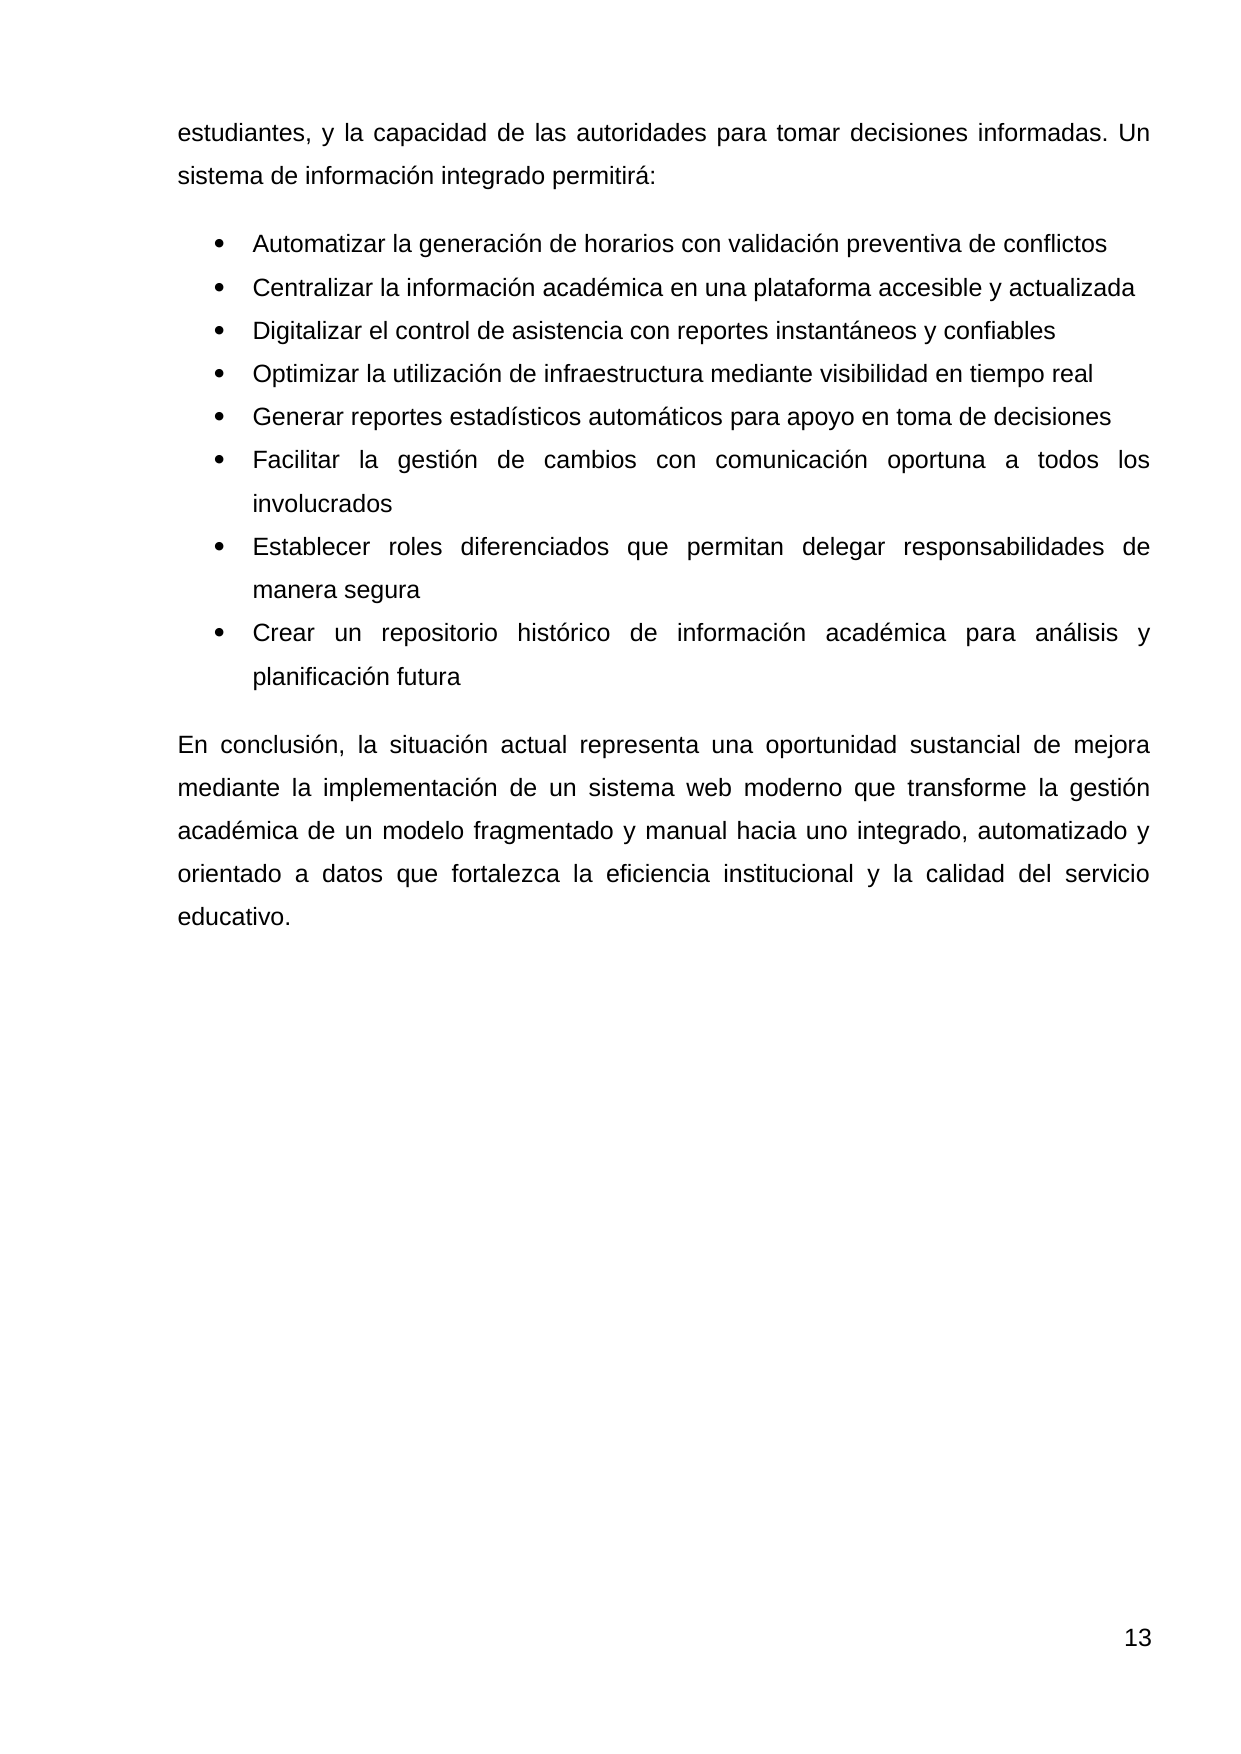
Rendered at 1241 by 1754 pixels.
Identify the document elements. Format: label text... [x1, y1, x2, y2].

list Establecer roles diferenciados que permitan delegar responsabilidades de manera segura [215, 532, 1152, 604]
list Generar reportes estadísticos automáticos para apoyo en toma de decisiones [215, 402, 1152, 431]
list Optimizar la utilización de infraestructura mediante visibilidad en tiempo real [215, 359, 1152, 388]
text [177, 118, 1152, 190]
list Automatizar la generación de horarios con validación preventiva de conflictos [215, 229, 1152, 258]
list Facilitar la gestión de cambios con comunicación oportuna a todos los involucrados [215, 446, 1152, 517]
list Crear un repositorio histórico de información académica para análisis y planificación futura [215, 618, 1152, 690]
text En conclusión, la situación actual representa una oportunidad sustancial de mejora mediante la implementación de un sistema web moderno que transforme la gestión académica de un modelo fragmentado y manual hacia uno integrado, automatizado y orientado a datos que fortalezca la eficiencia institucional y la calidad del servicio educativo. [177, 729, 1152, 931]
list Centralizar la información académica en una plataforma accesible y actualizada [215, 273, 1152, 301]
list Digitalizar el control de asistencia con reportes instantáneos y confiables [215, 316, 1152, 345]
